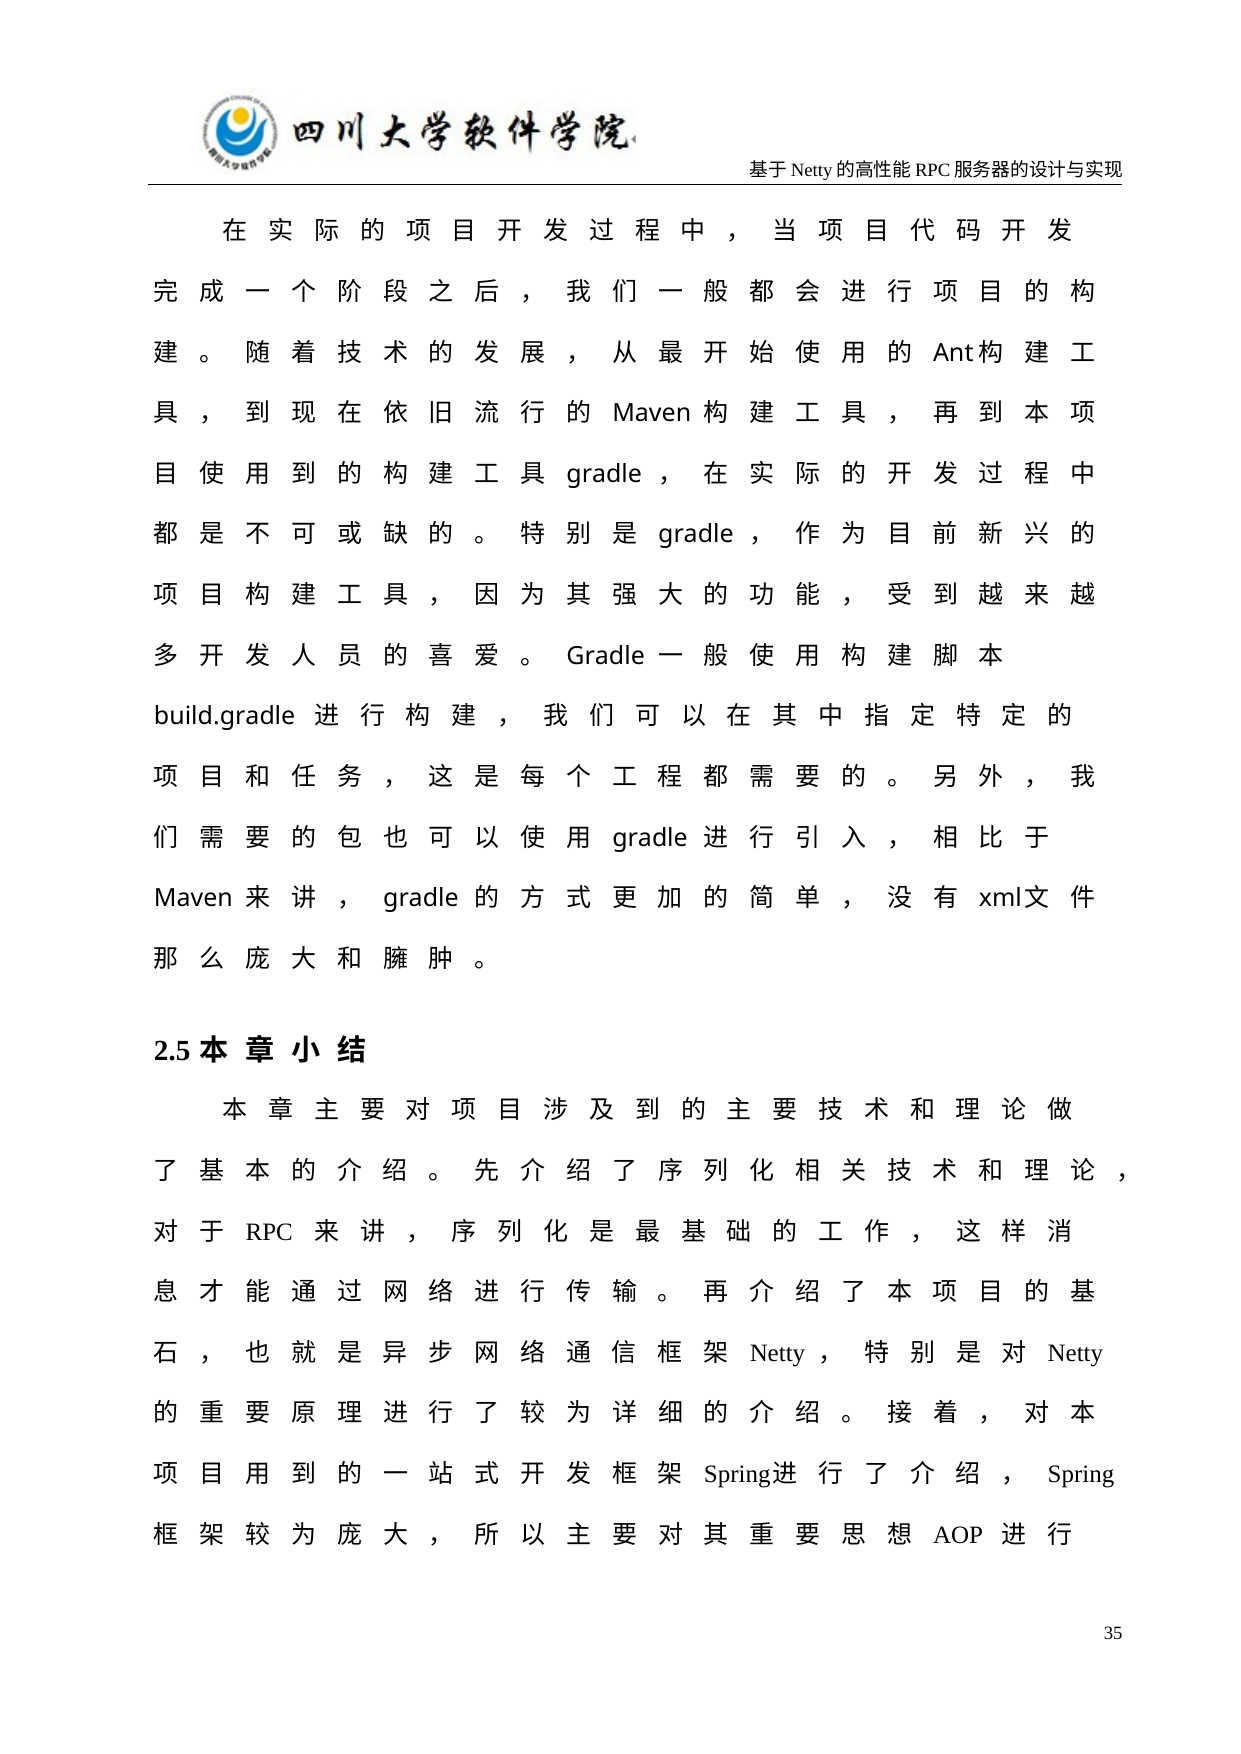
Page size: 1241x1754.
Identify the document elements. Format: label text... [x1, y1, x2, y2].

picture [197, 88, 639, 177]
text 在实际的项目开发过程中，当项目代码开发完成一个阶段之后，我们一般都会进行项目的构建。随着技术的发展，从最开始使用的Ant构建工具，到现在依旧流行的Maven构建工具，再到本项目使用到的构建工具gradle，在实际的开发过程中都是不可或缺的。特别是gradle，作为目前新兴的项目构建工具，因为其强大的功能，受到越来越多开发人员的喜爱。Gradle一般使用构建脚本build.gradle进行构建，我们可以在其中指定特定的项目和任务，这是每个工程都需要的。另外，我们需要的包也可以使用gradle进行引入，相比于Maven来讲，gradle的方式更加的简单，没有xml文件那么庞大和臃肿。 [154, 198, 1116, 987]
subtitle 2.5本章小结 [154, 1017, 1116, 1078]
